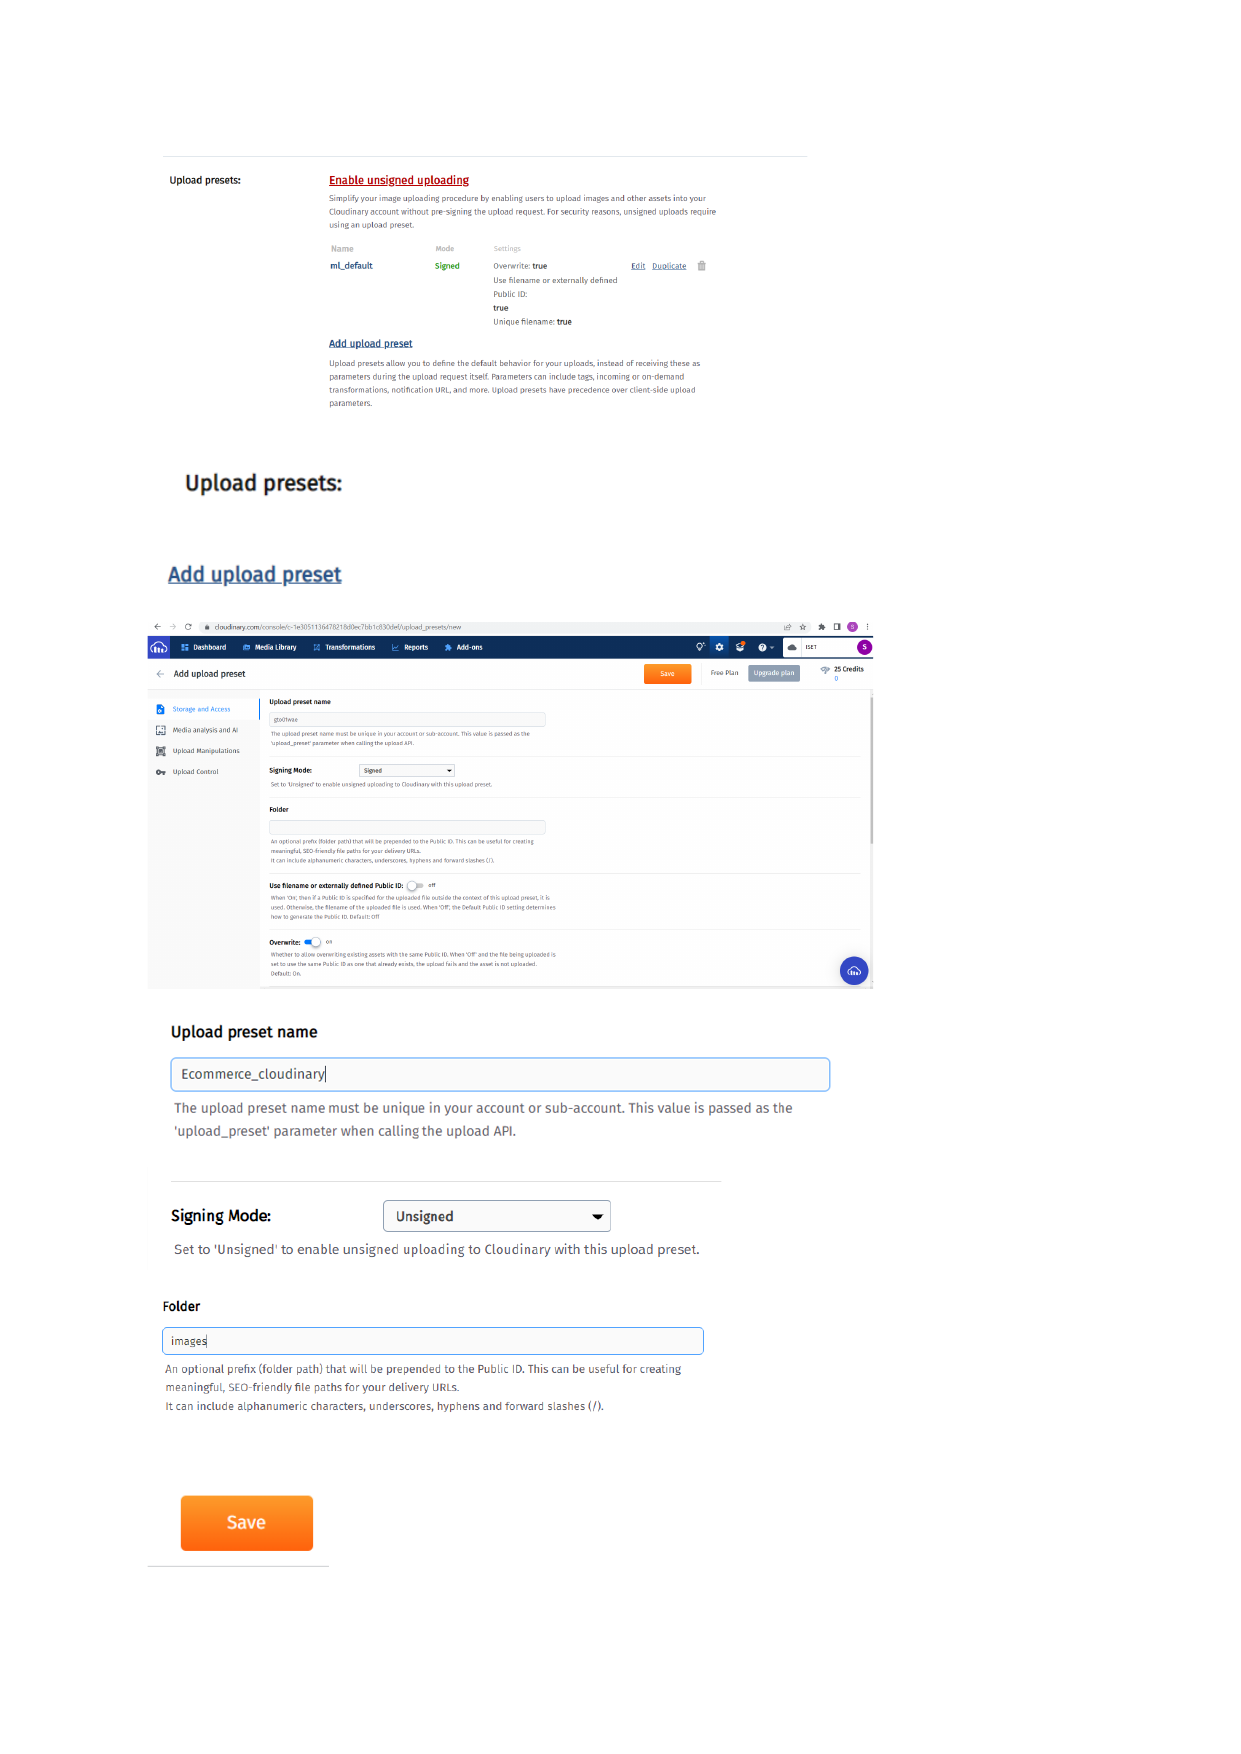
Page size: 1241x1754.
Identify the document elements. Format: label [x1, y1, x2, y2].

picture [147, 622, 874, 989]
picture [147, 1485, 329, 1568]
picture [147, 437, 389, 531]
picture [147, 1007, 870, 1149]
picture [147, 1167, 722, 1270]
picture [147, 549, 387, 604]
picture [147, 147, 808, 419]
picture [147, 1288, 725, 1420]
